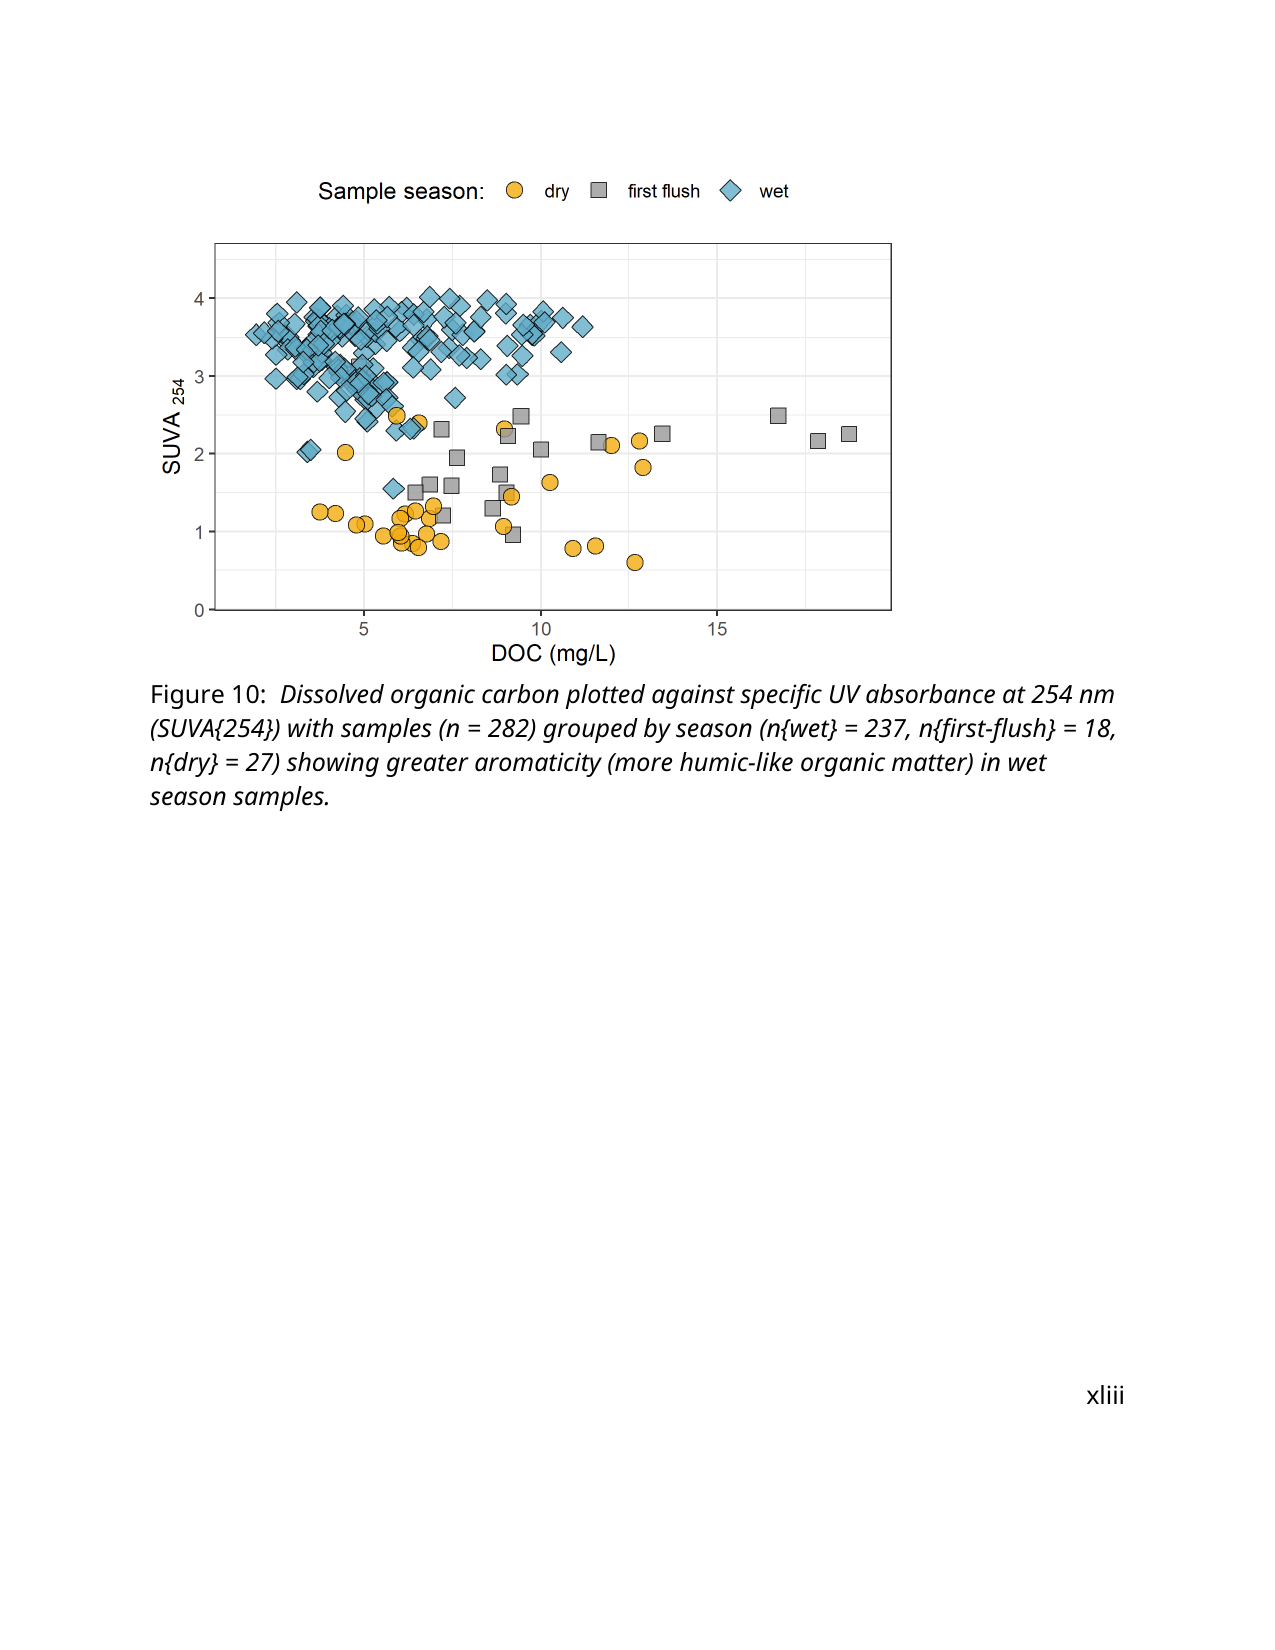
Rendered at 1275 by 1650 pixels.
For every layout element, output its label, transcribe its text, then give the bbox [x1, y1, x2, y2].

text Figure 10: Dissolved organic carbon plotted against specific UV absorbance at 254 nm (SUVA{254}) with samples (n = 282) grouped by season (n{wet} = 237, n{first-flush} = 18, n{dry} = 27) showing greater aromaticity (more humic-like organic matter) in wet season samples. [150, 677, 1125, 813]
picture [150, 150, 903, 677]
